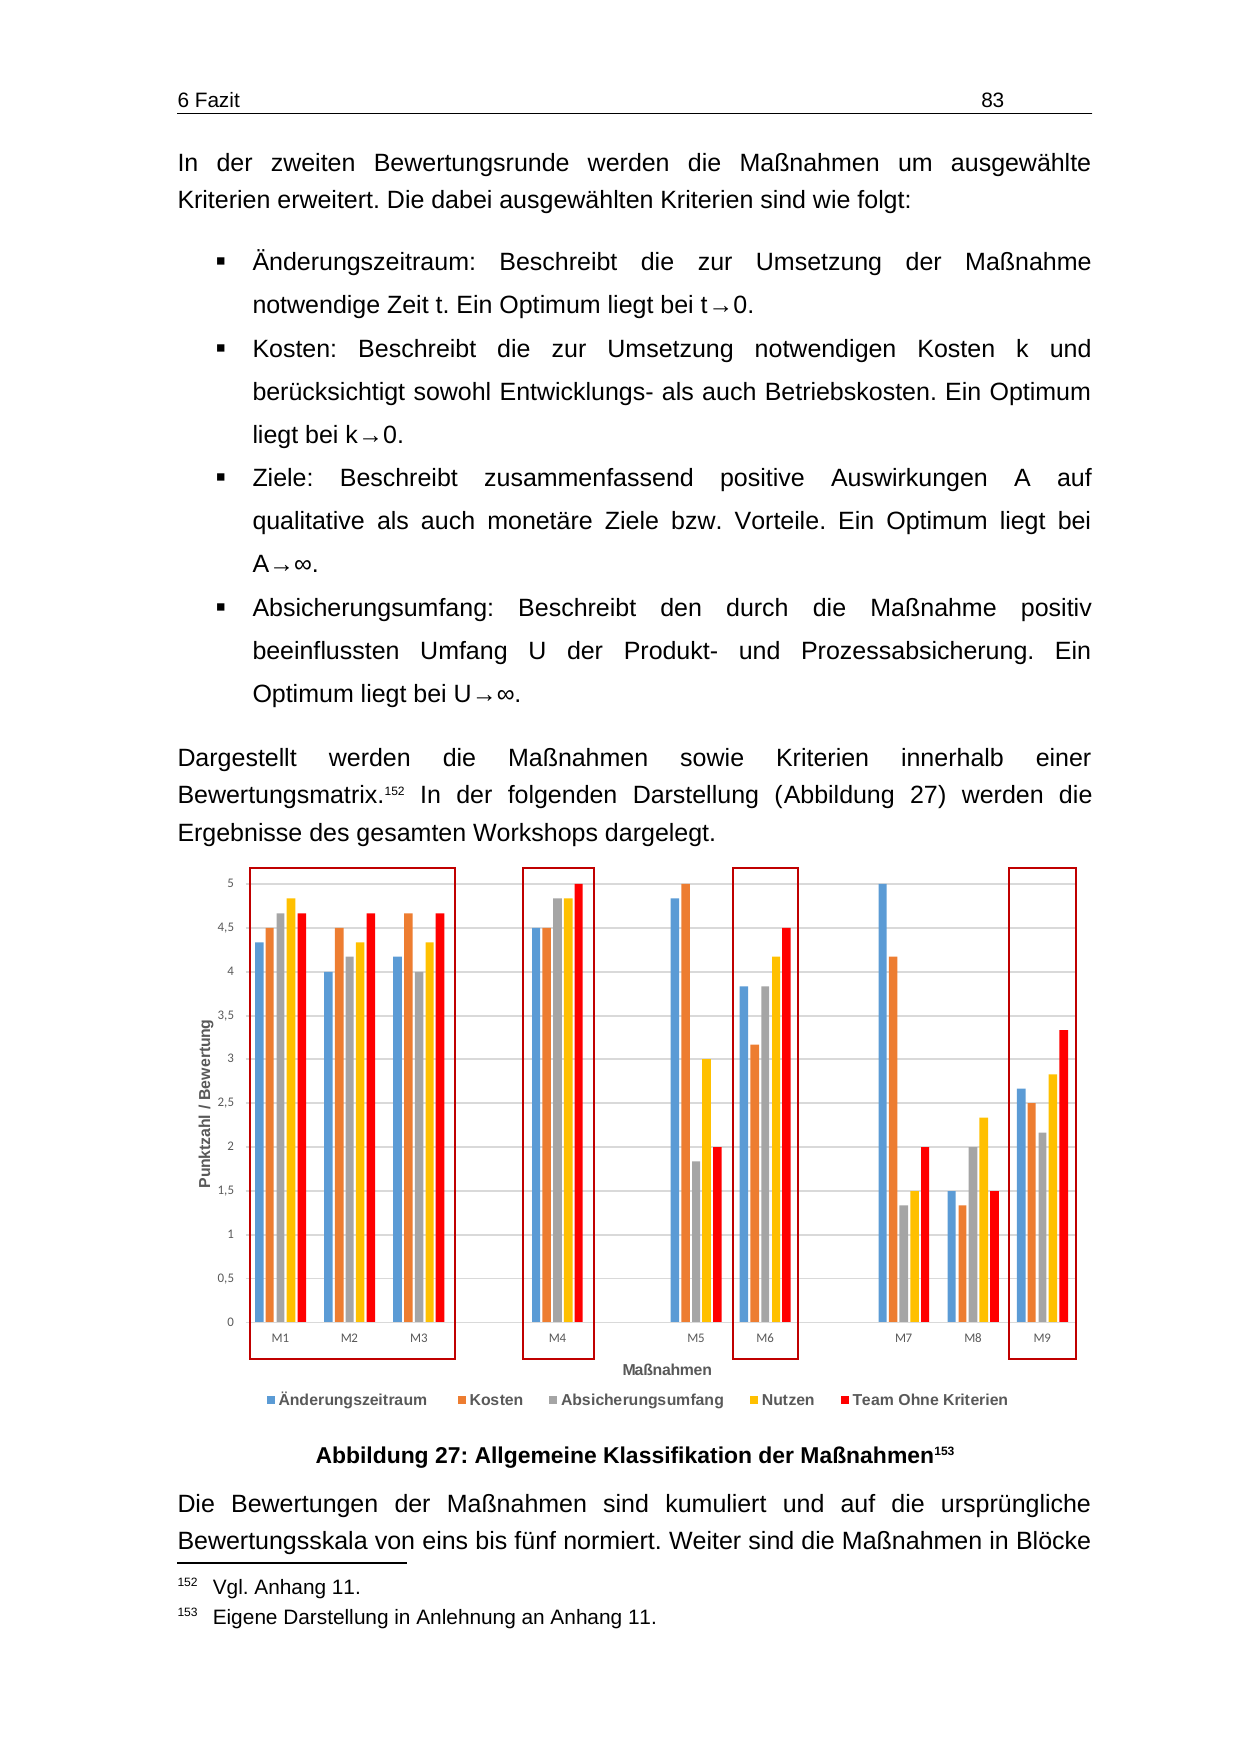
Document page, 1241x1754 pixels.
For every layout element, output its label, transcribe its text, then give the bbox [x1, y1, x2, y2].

list Kosten: Beschreibt die zur Umsetzung notwendigen Kosten k und berücksichtigt sowohl Entwicklungs- als auch Betriebskosten. Ein Optimum liegt bei k→0. [215, 334, 1092, 449]
list Änderungszeitraum: Beschreibt die zur Umsetzung der Maßnahme notwendige Zeit t. Ein Optimum liegt bei t→0. [215, 247, 1092, 319]
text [177, 1489, 1092, 1555]
list Absicherungsumfang: Beschreibt den durch die Maßnahme positiv beeinflussten Umfang U der Produkt- und Prozessabsicherung. Ein Optimum liegt bei U→∞. [215, 593, 1092, 708]
text In der zweiten Bewertungsrunde werden die Maßnahmen um ausgewählte Kriterien erweitert. Die dabei ausgewählten Kriterien sind wie folgt: [177, 148, 1092, 214]
list Ziele: Beschreibt zusammenfassend positive Auswirkungen A auf qualitative als auch monetäre Ziele bzw. Vorteile. Ein Optimum liegt bei A→∞. [215, 463, 1092, 578]
